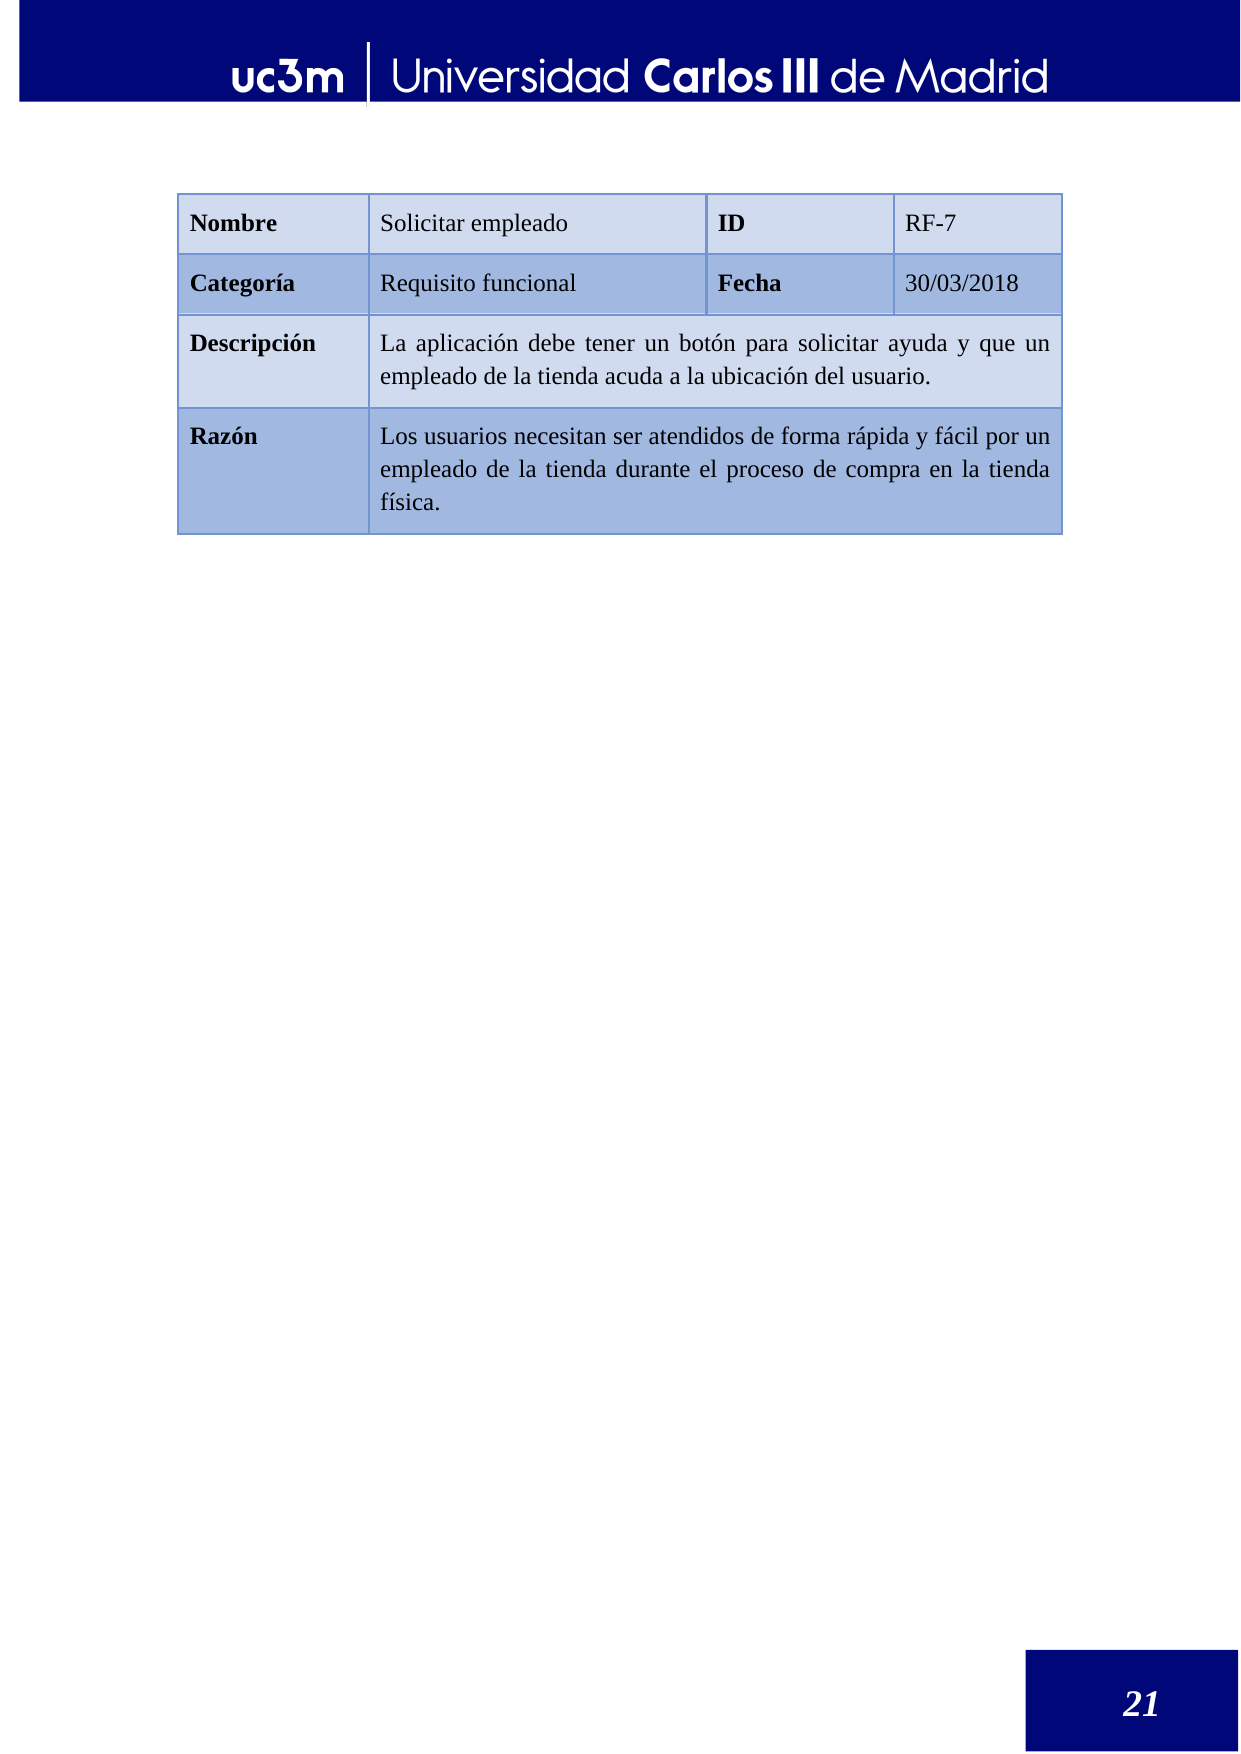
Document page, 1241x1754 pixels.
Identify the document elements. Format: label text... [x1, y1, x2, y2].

table_header ID [708, 195, 893, 253]
table_header RF-7 [895, 195, 1061, 253]
table_cell 30/03/2018 [895, 255, 1061, 313]
table_cell Fecha [708, 255, 893, 313]
table_header Nombre [179, 195, 368, 253]
table_header Solicitar empleado [370, 195, 705, 253]
table_cell Categoría [179, 255, 368, 313]
table_cell Los usuarios necesitan ser atendidos de forma rápida y fácil por un empleado de la tienda durante el proceso de compra en la tienda física. [370, 409, 1061, 533]
table_cell La aplicación debe tener un botón para solicitar ayuda y que un empleado de la tienda acuda a la ubicación del usuario. [370, 316, 1061, 407]
picture [196, 31, 1083, 107]
table_cell Razón [179, 409, 368, 533]
table_cell Descripción [179, 316, 368, 407]
table_cell Requisito funcional [370, 255, 705, 313]
